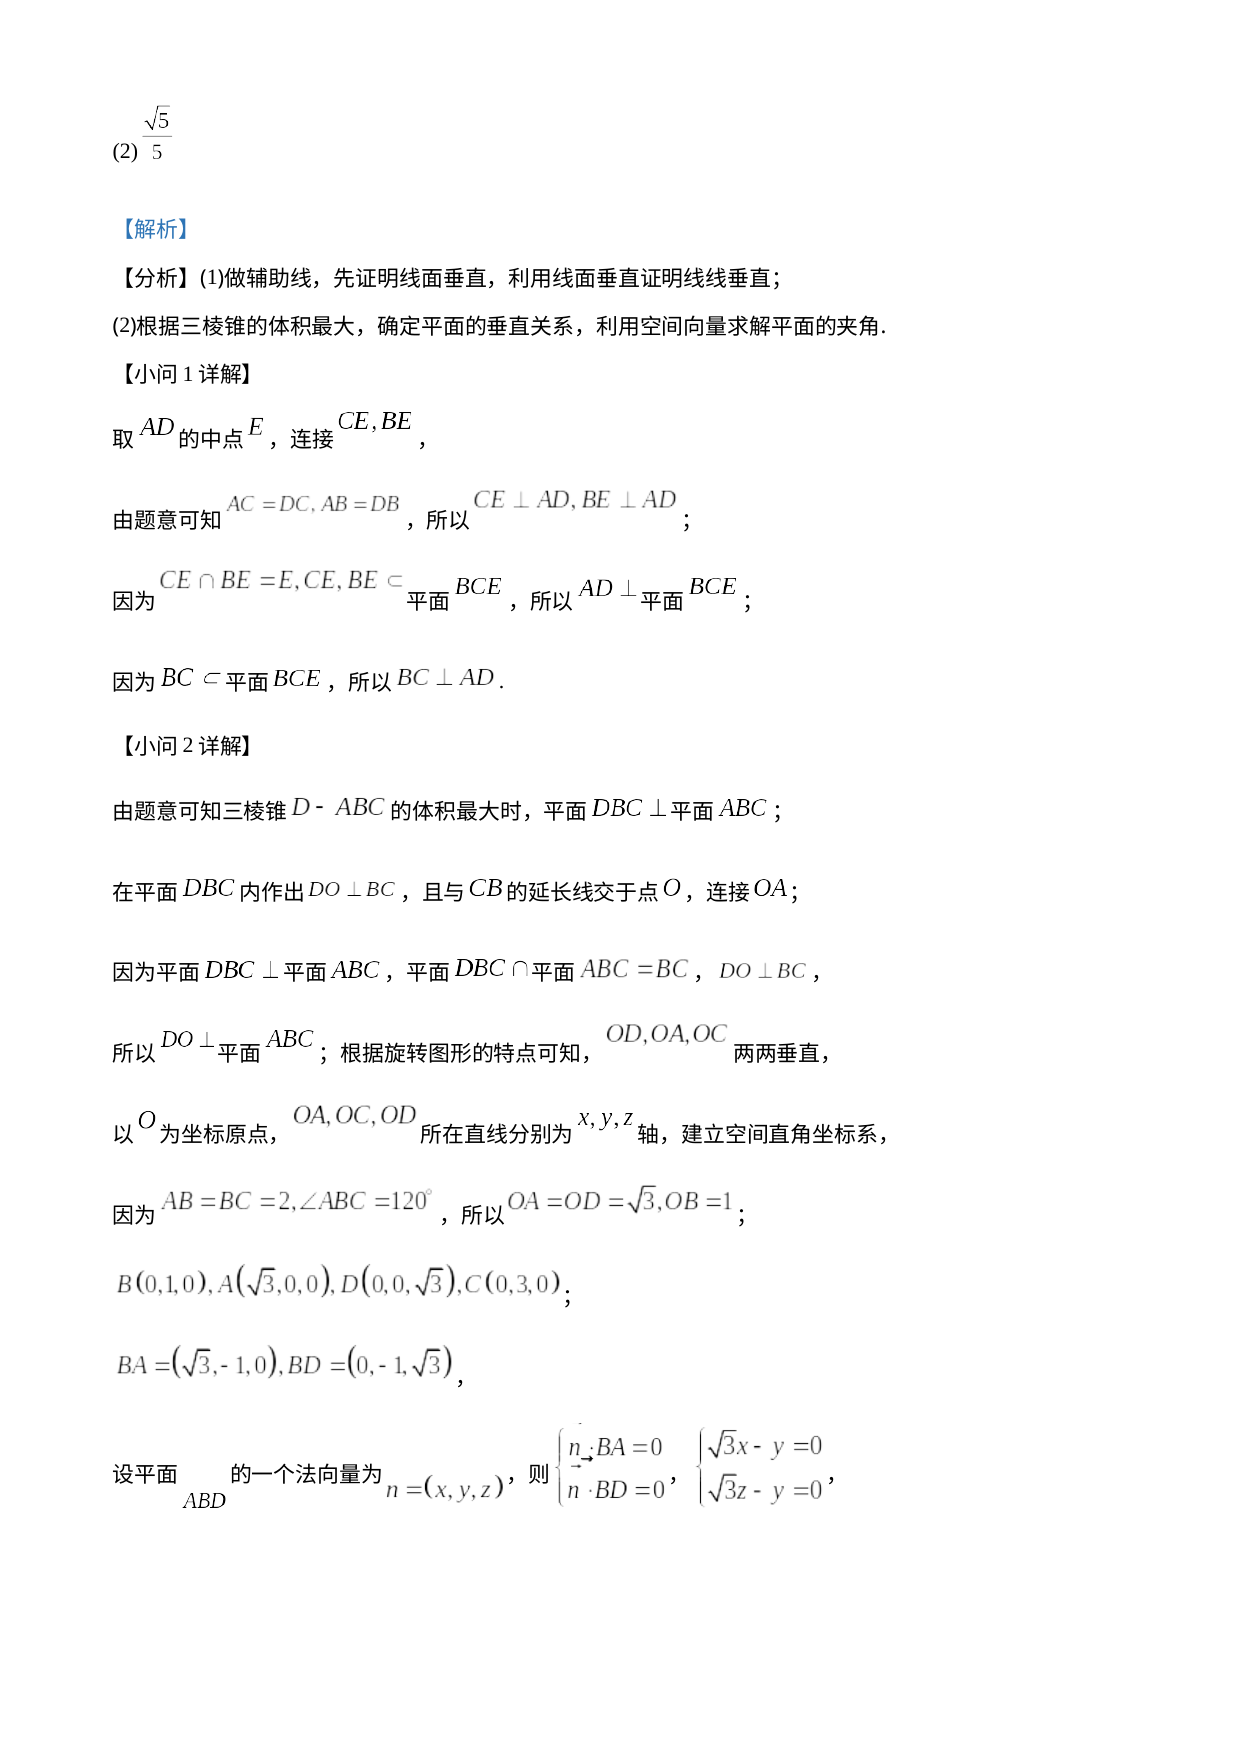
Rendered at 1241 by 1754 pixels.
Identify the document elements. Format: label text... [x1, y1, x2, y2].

text 【解析】 [112, 212, 1128, 244]
text ； [112, 1262, 1128, 1327]
text (2) [112, 102, 1128, 199]
text 因为平面平面，平面平面，， [112, 939, 1128, 1004]
text 【分析】(1)做辅助线，先证明线面垂直，利用线面垂直证明线线垂直； [112, 260, 1128, 293]
text 以为坐标原点，所在直线分别为轴，建立空间直角坐标系， [112, 1100, 1128, 1165]
text (2)根据三棱锥的体积最大，确定平面的垂直关系，利用空间向量求解平面的夹角. [112, 309, 1128, 341]
text ， [112, 1343, 1128, 1408]
text 设平面的一个法向量为，则，， [112, 1424, 1128, 1521]
text 因为，所以； [112, 1181, 1128, 1246]
text 在平面内作出，且与的延长线交于点，连接； [112, 858, 1128, 923]
text 【小问1详解】 [112, 357, 1128, 389]
text 由题意可知，所以； [112, 486, 1128, 551]
text 因为平面，所以. [112, 648, 1128, 713]
text 取的中点，连接， [112, 405, 1128, 470]
text 【小问2详解】 [112, 729, 1128, 761]
text 由题意可知三棱锥的体积最大时，平面平面； [112, 777, 1128, 842]
text 所以平面；根据旋转图形的特点可知，两两垂直， [112, 1019, 1128, 1084]
text 因为平面，所以平面； [112, 567, 1128, 632]
